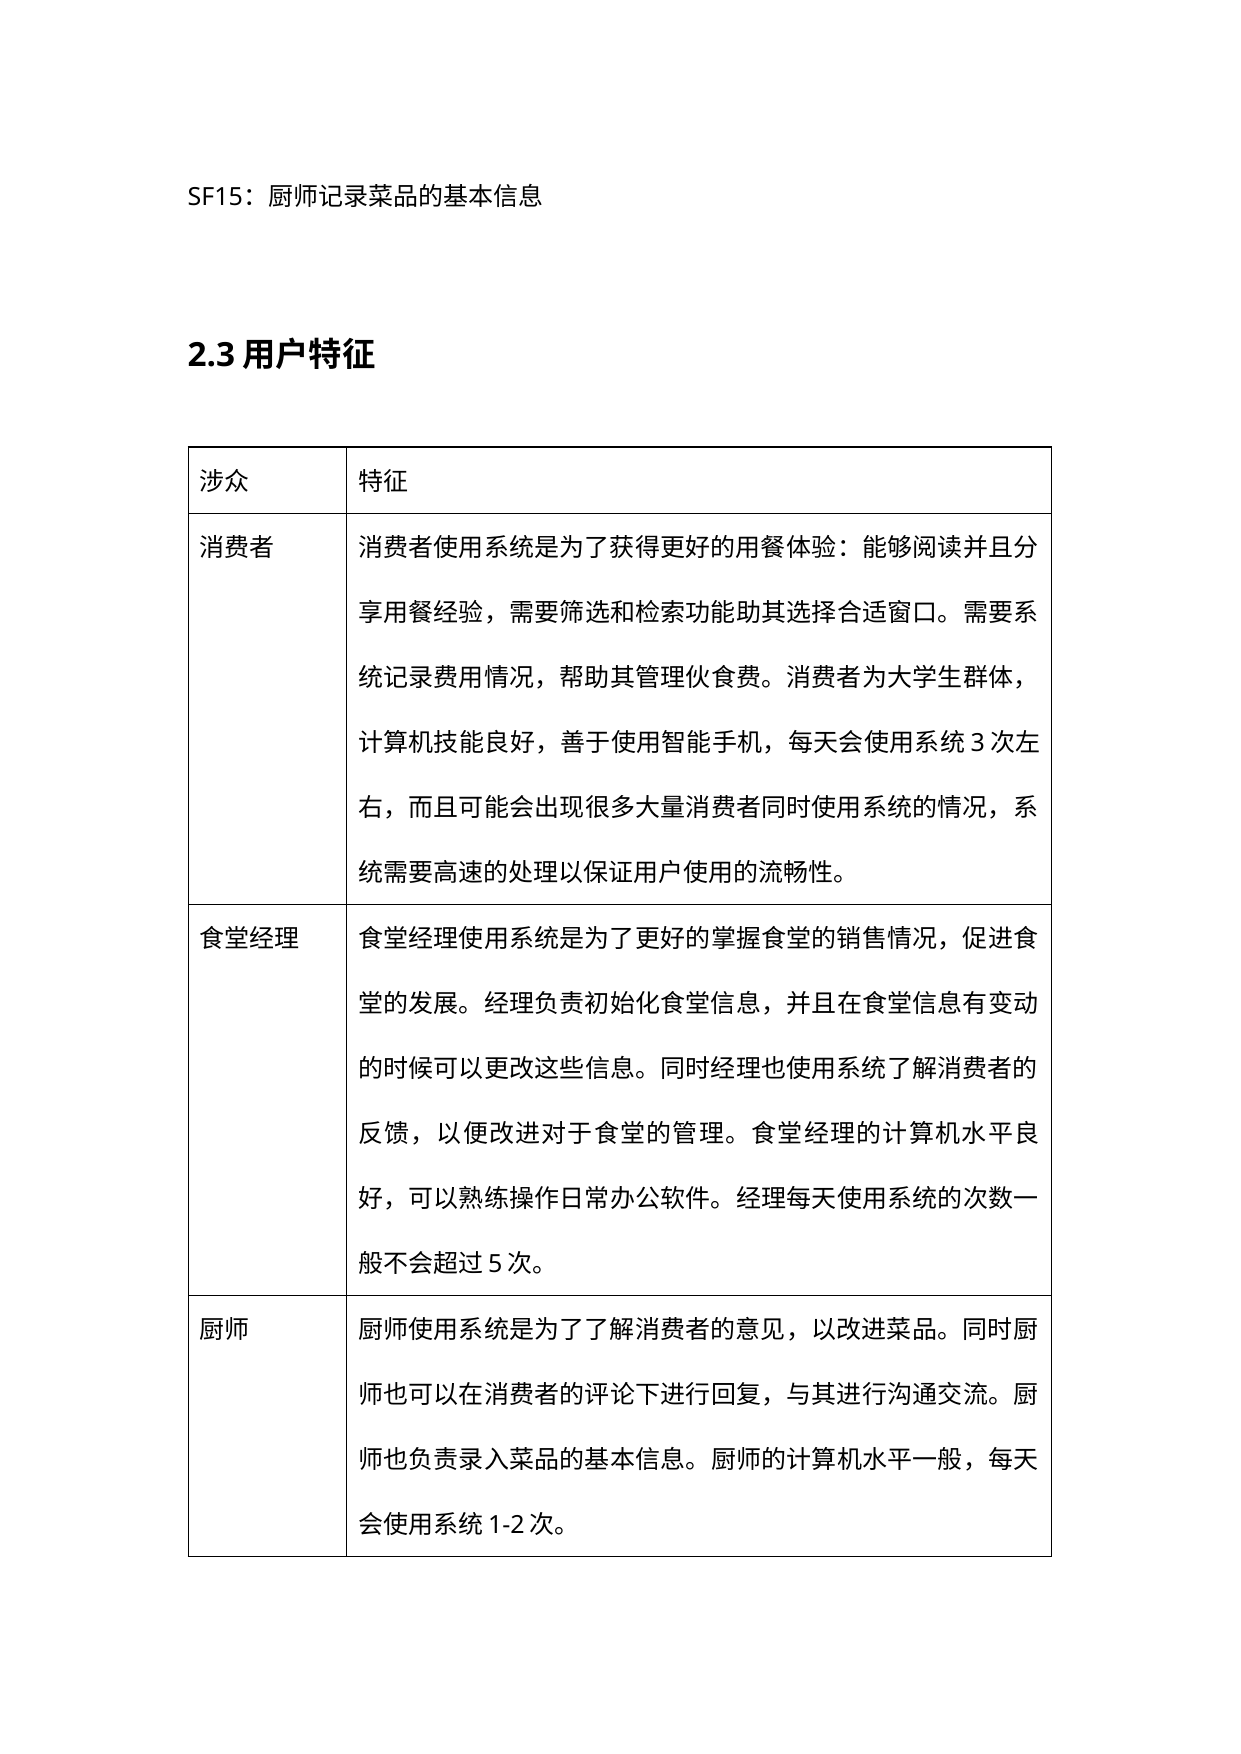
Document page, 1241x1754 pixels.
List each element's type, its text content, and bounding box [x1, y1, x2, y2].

table_cell 食堂经理使用系统是为了更好的掌握食堂的销售情况，促进食堂的发展。经理负责初始化食堂信息，并且在食堂信息有变动的时候可以更改这些信息。同时经理也使用系统了解消费者的反馈，以便改进对于食堂的管理。食堂经理的计算机水平良好，可以熟练操作日常办公软件。经理每天使用系统的次数一般不会超过5次。 [347, 905, 1051, 1294]
table_header 涉众 [189, 448, 346, 512]
table_cell 食堂经理 [189, 905, 346, 1294]
table_cell 厨师使用系统是为了了解消费者的意见，以改进菜品。同时厨师也可以在消费者的评论下进行回复，与其进行沟通交流。厨师也负责录入菜品的基本信息。厨师的计算机水平一般，每天会使用系统1-2次。 [347, 1296, 1051, 1556]
table_cell 厨师 [189, 1296, 346, 1556]
table_header 特征 [347, 448, 1051, 512]
table_cell 消费者 [189, 514, 346, 903]
table_cell 消费者使用系统是为了获得更好的用餐体验：能够阅读并且分享用餐经验，需要筛选和检索功能助其选择合适窗口。需要系统记录费用情况，帮助其管理伙食费。消费者为大学生群体，计算机技能良好，善于使用智能手机，每天会使用系统3次左右，而且可能会出现很多大量消费者同时使用系统的情况，系统需要高速的处理以保证用户使用的流畅性。 [347, 514, 1051, 903]
subtitle 2.3用户特征 [187, 319, 1053, 384]
text SF15：厨师记录菜品的基本信息 [187, 162, 1053, 227]
